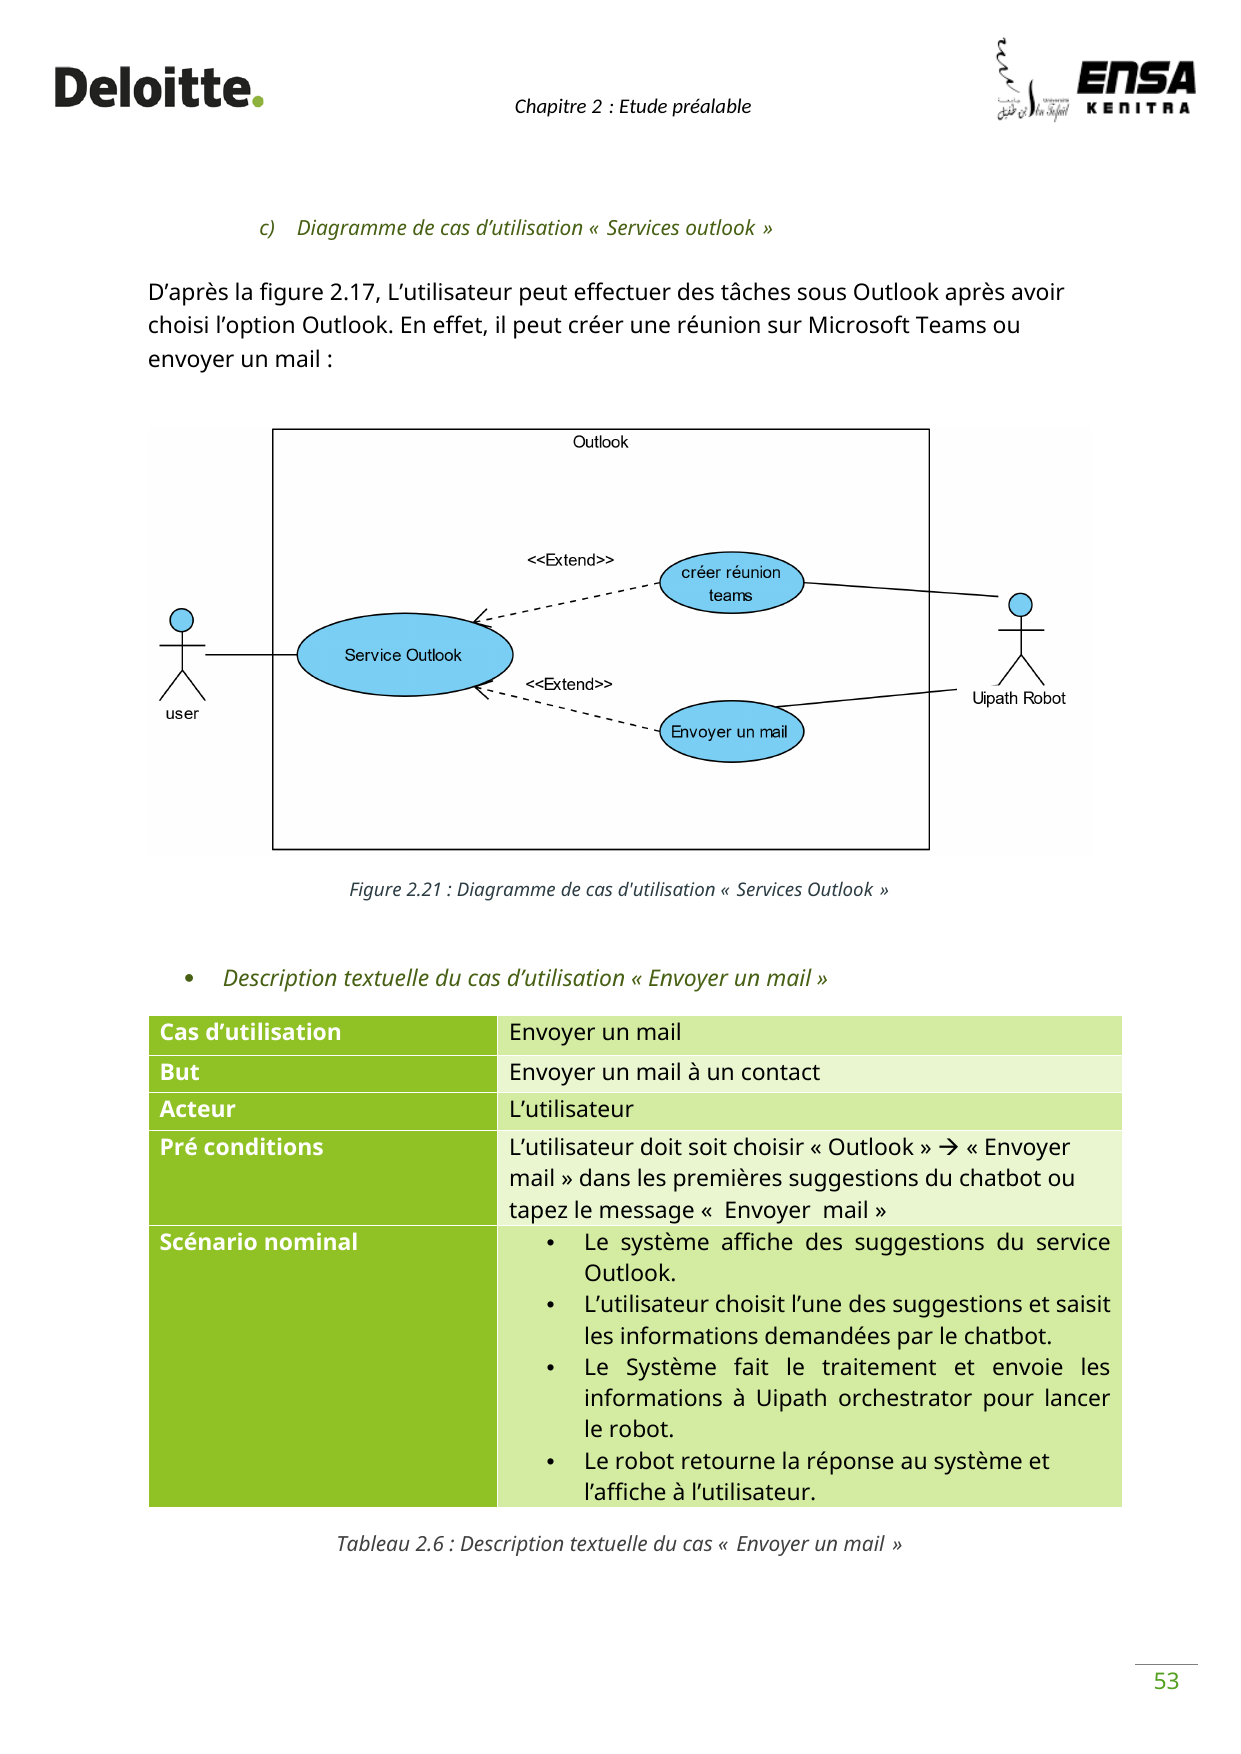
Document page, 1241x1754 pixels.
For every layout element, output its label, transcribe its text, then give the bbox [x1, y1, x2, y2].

picture [947, 24, 1241, 139]
table_cell L’utilisateur doit soit choisir « Outlook » « Envoyer mail » dans les premières suggestions du chatbot ou tapez le message « Envoyer mail » [498, 1131, 1122, 1225]
table_header Envoyer un mail [498, 1016, 1122, 1055]
table_cell Le système affiche des suggestions du service Outlook. L’utilisateur choisit l’une des suggestions et saisit les informations demandées par le chatbot. Le Système fait le traitement et envoie les informations à Uipath orchestrator pour lancer le robot. Le robot retourne la réponse au système et l’affiche à l’utilisateur. [498, 1226, 1122, 1507]
table_cell Pré conditions [149, 1131, 497, 1225]
subtitle Description textuelle du cas d’utilisation « Envoyer un mail » [185, 962, 1093, 993]
subtitle Diagramme de cas d’utilisation « Services outlook » [259, 213, 1093, 241]
table_cell But [149, 1056, 497, 1092]
table_cell L’utilisateur [498, 1093, 1122, 1130]
text D’après la figure 2.17, L’utilisateur peut effectuer des tâches sous Outlook après avoir choisi l’option Outlook. En effet, il peut créer une réunion sur Microsoft Teams ou envoyer un mail : [148, 275, 1093, 374]
table_cell Envoyer un mail à un contact [498, 1056, 1122, 1092]
picture [46, 53, 273, 147]
table_cell Scénario nominal [149, 1226, 497, 1507]
table_header Cas d’utilisation [149, 1016, 497, 1055]
table_cell Acteur [149, 1093, 497, 1130]
picture [147, 427, 1093, 857]
